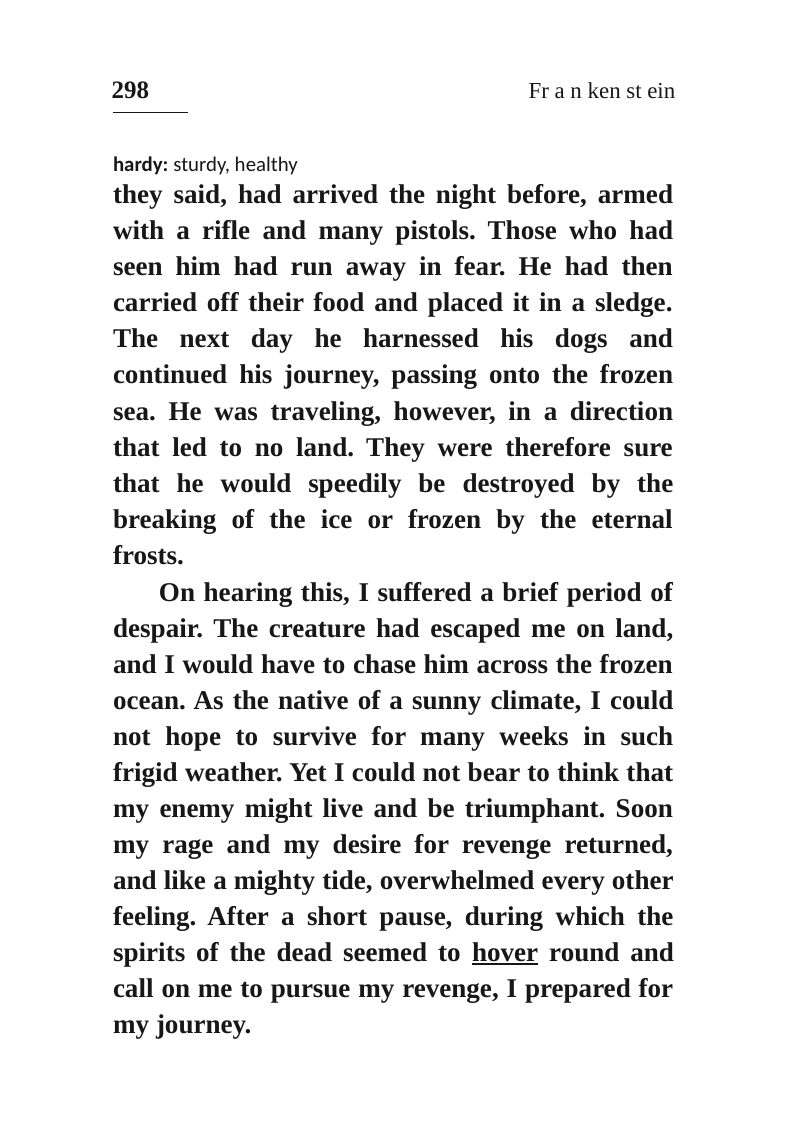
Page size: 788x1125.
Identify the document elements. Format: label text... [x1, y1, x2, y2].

text On hearing this, I suffered a brief period of despair. The creature had escaped me on land, and I would have to chase him across the frozen ocean. As the native of a sunny climate, I could not hope to survive for many weeks in such frigid weather. Yet I could not bear to think that my enemy might live and be triumphant. Soon my rage and my desire for revenge returned, and like a mighty tide, overwhelmed every other feeling. After a short pause, during which the spirits of the dead seemed to hover round and call on me to pursue my revenge, I prepared for my journey. [113, 576, 674, 1039]
text they said, had arrived the night before, armed with a rifle and many pistols. Those who had seen him had run away in fear. He had then carried off their food and placed it in a sledge. The next day he harnessed his dogs and continued his journey, passing onto the frozen sea. He was traveling, however, in a direction that led to no land. They were therefore sure that he would speedily be destroyed by the breaking of the ice or frozen by the eternal frosts. [113, 178, 674, 570]
text hardy: sturdy, healthy [113, 151, 675, 176]
